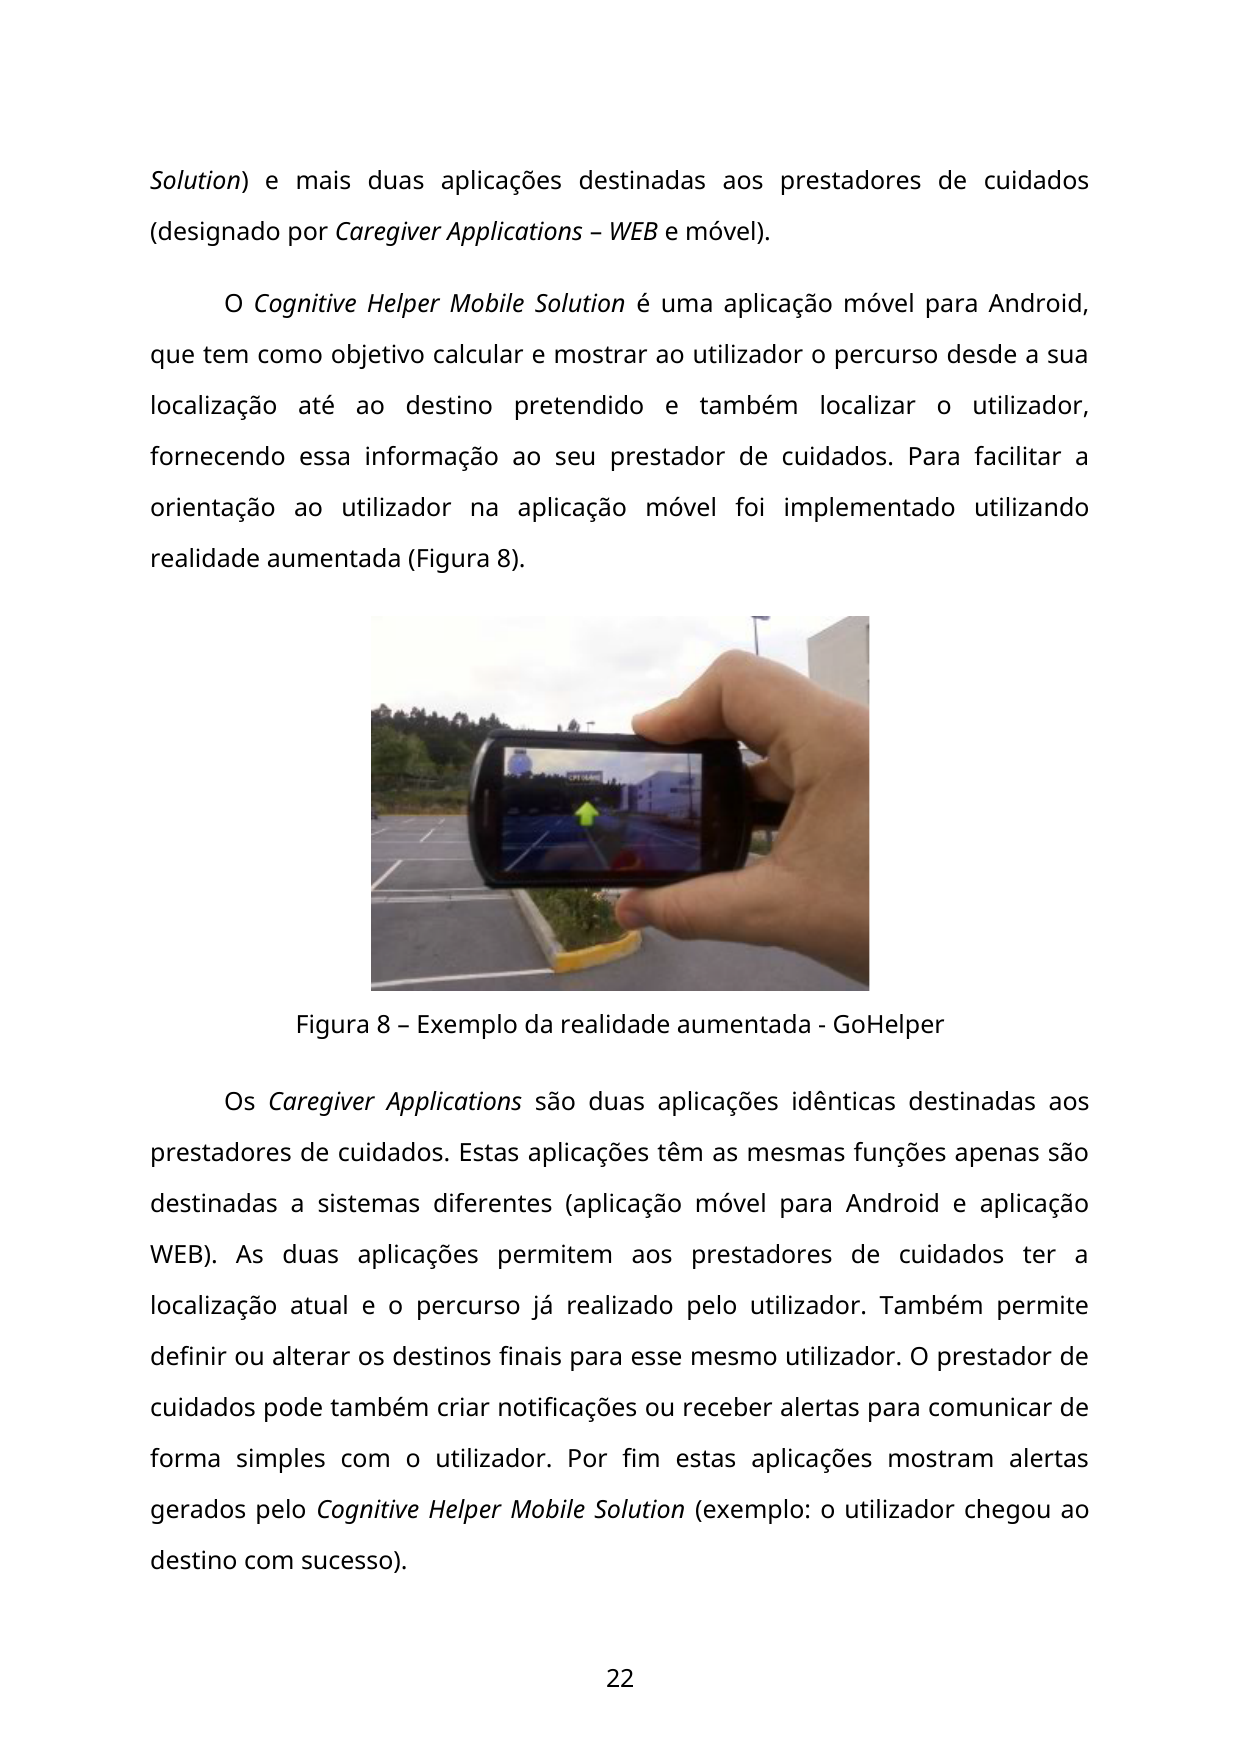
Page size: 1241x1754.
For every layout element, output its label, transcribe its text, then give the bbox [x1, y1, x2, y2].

text Os Caregiver Applications são duas aplicações idênticas destinadas aos prestadores de cuidados. Estas aplicações têm as mesmas funções apenas são destinadas a sistemas diferentes (aplicação móvel para Android e aplicação WEB). As duas aplicações permitem aos prestadores de cuidados ter a localização atual e o percurso já realizado pelo utilizador. Também permite definir ou alterar os destinos finais para esse mesmo utilizador. O prestador de cuidados pode também criar notificações ou receber alertas para comunicar de forma simples com o utilizador. Por fim estas aplicações mostram alertas gerados pelo Cognitive Helper Mobile Solution (exemplo: o utilizador chegou ao destino com sucesso). [150, 1083, 1090, 1577]
text Figura 8 – Exemplo da realidade aumentada - GoHelper [150, 1007, 1090, 1041]
text O Cognitive Helper Mobile Solution é uma aplicação móvel para Android, que tem como objetivo calcular e mostrar ao utilizador o percurso desde a sua localização até ao destino pretendido e também localizar o utilizador, fornecendo essa informação ao seu prestador de cuidados. Para facilitar a orientação ao utilizador na aplicação móvel foi implementado utilizando realidade aumentada (Figura 8). [150, 285, 1090, 575]
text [150, 162, 1090, 248]
